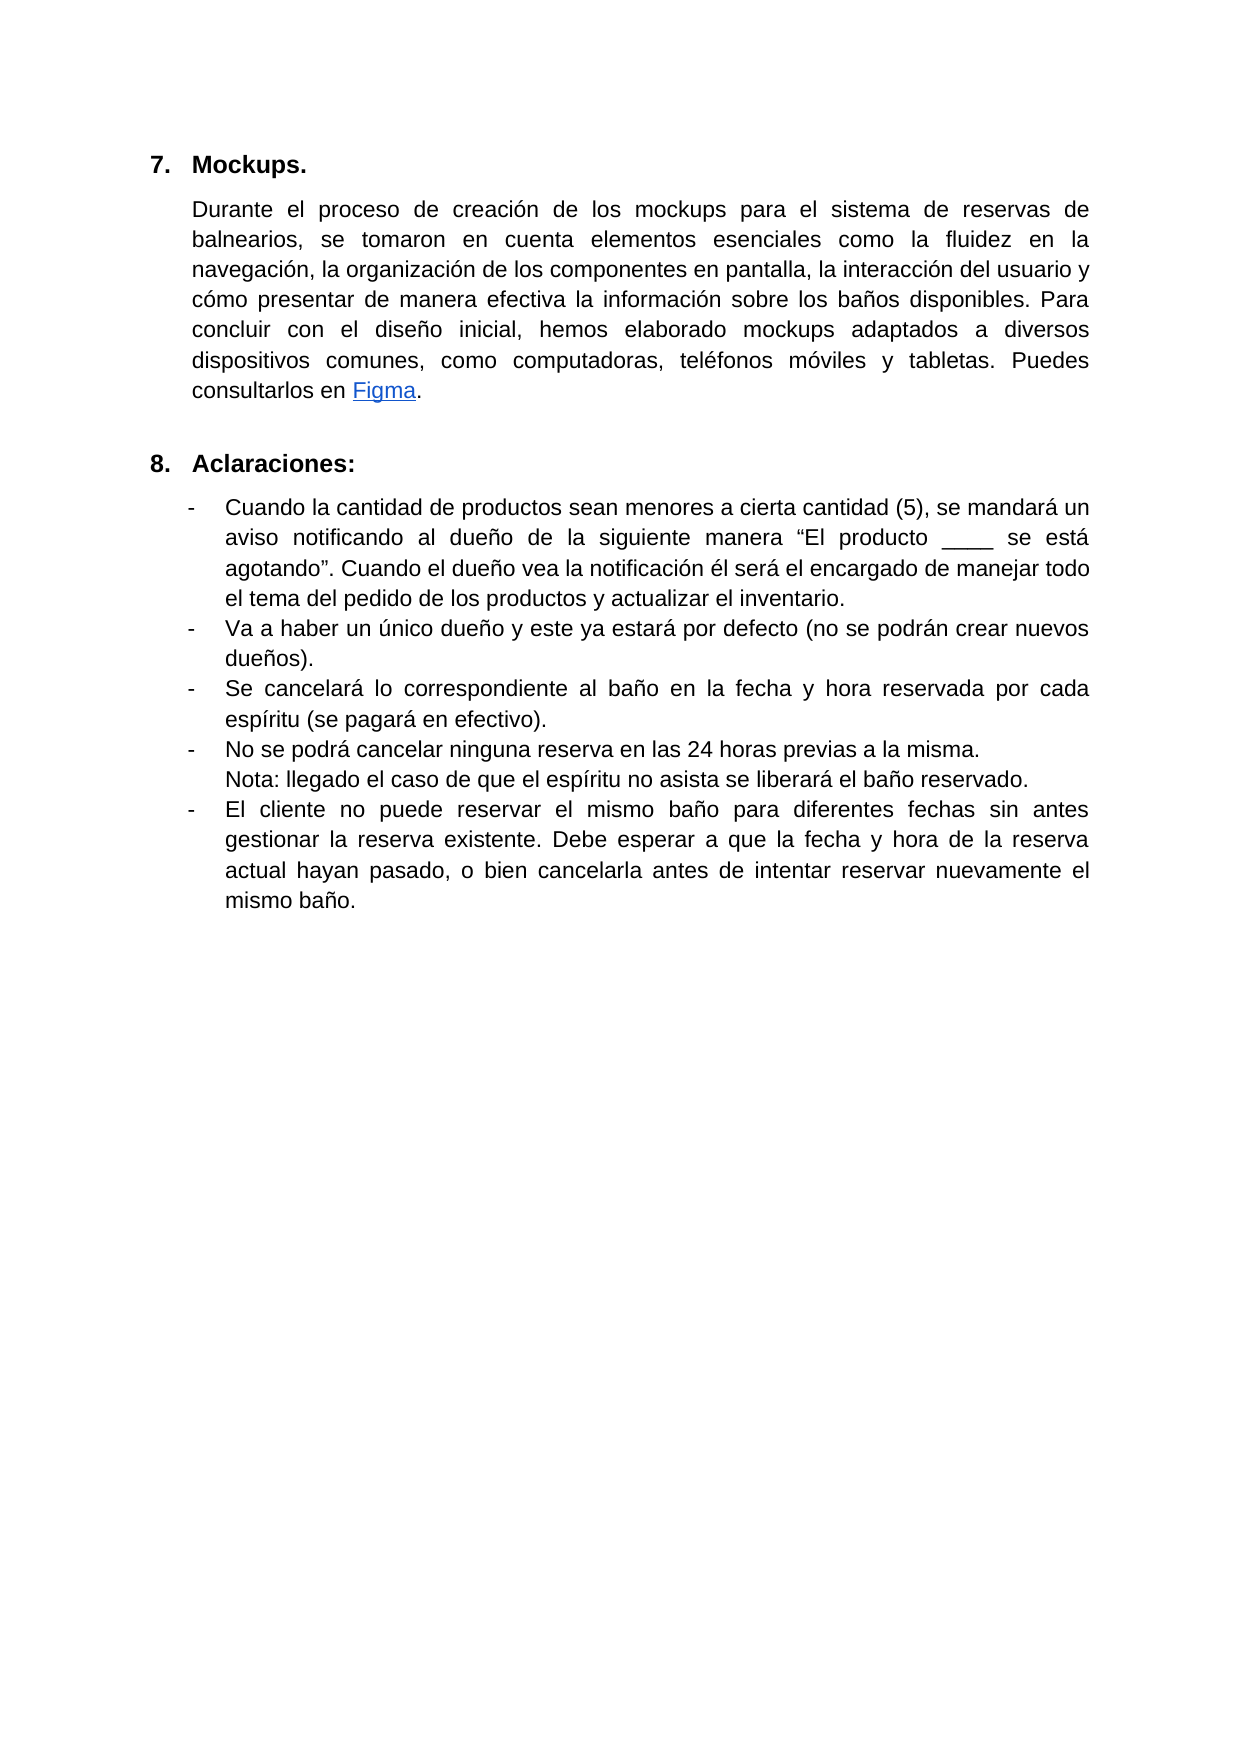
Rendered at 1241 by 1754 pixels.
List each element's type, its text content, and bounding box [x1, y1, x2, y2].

list Se cancelará lo correspondiente al baño en la fecha y hora reservada por cada espíritu (se pagará en efectivo). [187, 675, 1090, 732]
text Durante el proceso de creación de los mockups para el sistema de reservas de balnearios, se tomaron en cuenta elementos esenciales como la fluidez en la navegación, la organización de los componentes en pantalla, la interacción del usuario y cómo presentar de manera efectiva la información sobre los baños disponibles. Para concluir con el diseño inicial, hemos elaborado mockups adaptados a diversos dispositivos comunes, como computadoras, teléfonos móviles y tabletas. Puedes consultarlos en Figma. [192, 196, 1090, 403]
subtitle Mockups. [150, 150, 1090, 179]
list El cliente no puede reservar el mismo baño para diferentes fechas sin antes gestionar la reserva existente. Debe esperar a que la fecha y hora de la reserva actual hayan pasado, o bien cancelarla antes de intentar reservar nuevamente el mismo baño. [187, 796, 1090, 913]
list Va a haber un único dueño y este ya estará por defecto (no se podrán crear nuevos dueños). [187, 615, 1090, 672]
list Cuando la cantidad de productos sean menores a cierta cantidad (5), se mandará un aviso notificando al dueño de la siguiente manera “El producto ____ se está agotando”. Cuando el dueño vea la notificación él será el encargado de manejar todo el tema del pedido de los productos y actualizar el inventario. [187, 494, 1090, 611]
subtitle Aclaraciones: [150, 449, 1090, 477]
text Nota: llegado el caso de que el espíritu no asista se liberará el baño reservado. [225, 766, 1090, 792]
list No se podrá cancelar ninguna reserva en las 24 horas previas a la misma. [187, 736, 1090, 762]
